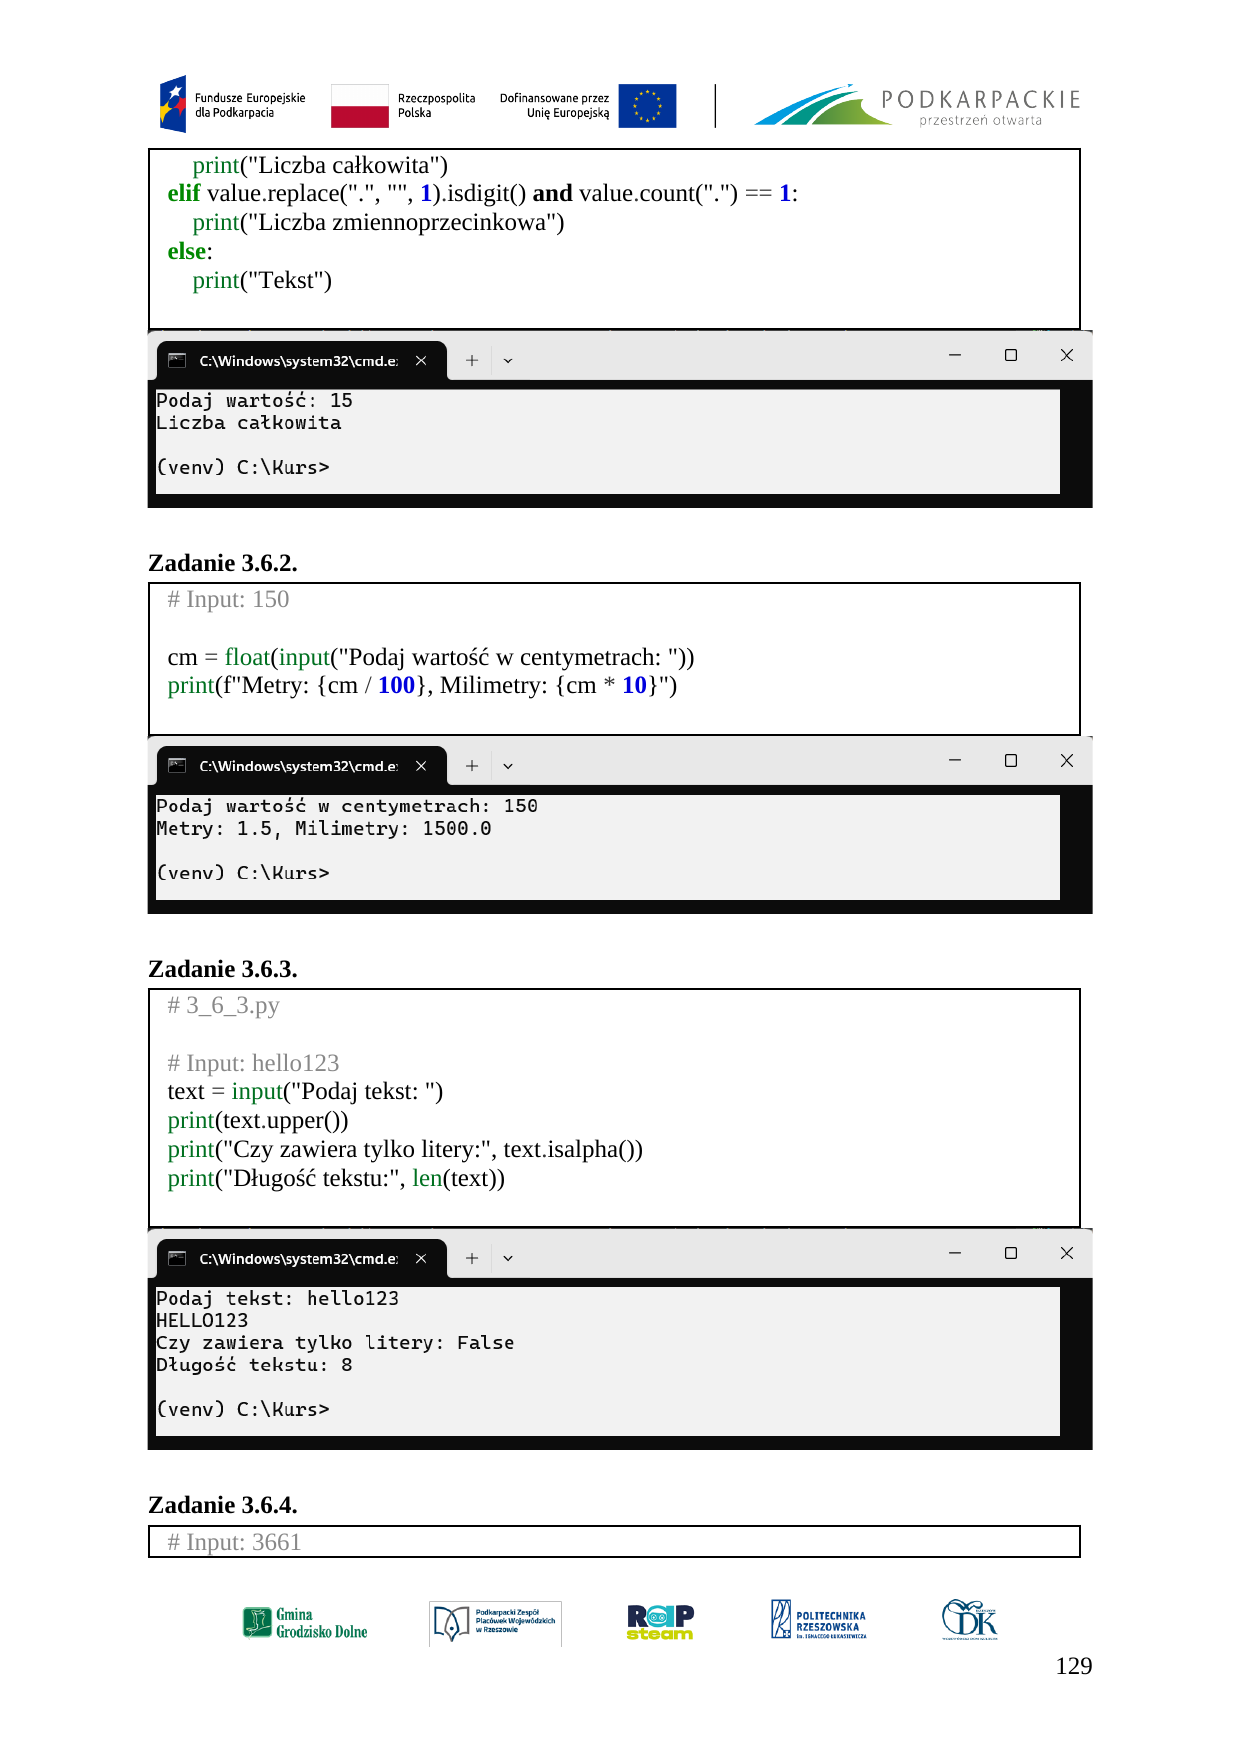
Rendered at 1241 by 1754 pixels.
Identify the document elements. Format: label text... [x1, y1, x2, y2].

picture [147, 60, 1093, 148]
text Zadanie 3.6.3. [148, 954, 1092, 982]
table_header [150, 1527, 1079, 1556]
picture [242, 1585, 998, 1652]
text Zadanie 3.6.4. [148, 1490, 1092, 1519]
table_header [150, 990, 1079, 1226]
picture [147, 736, 1093, 914]
picture [147, 1228, 1093, 1450]
text Zadanie 3.6.2. [148, 548, 1092, 577]
table_header [150, 584, 1079, 734]
table_header [150, 150, 1079, 328]
picture [147, 330, 1093, 508]
